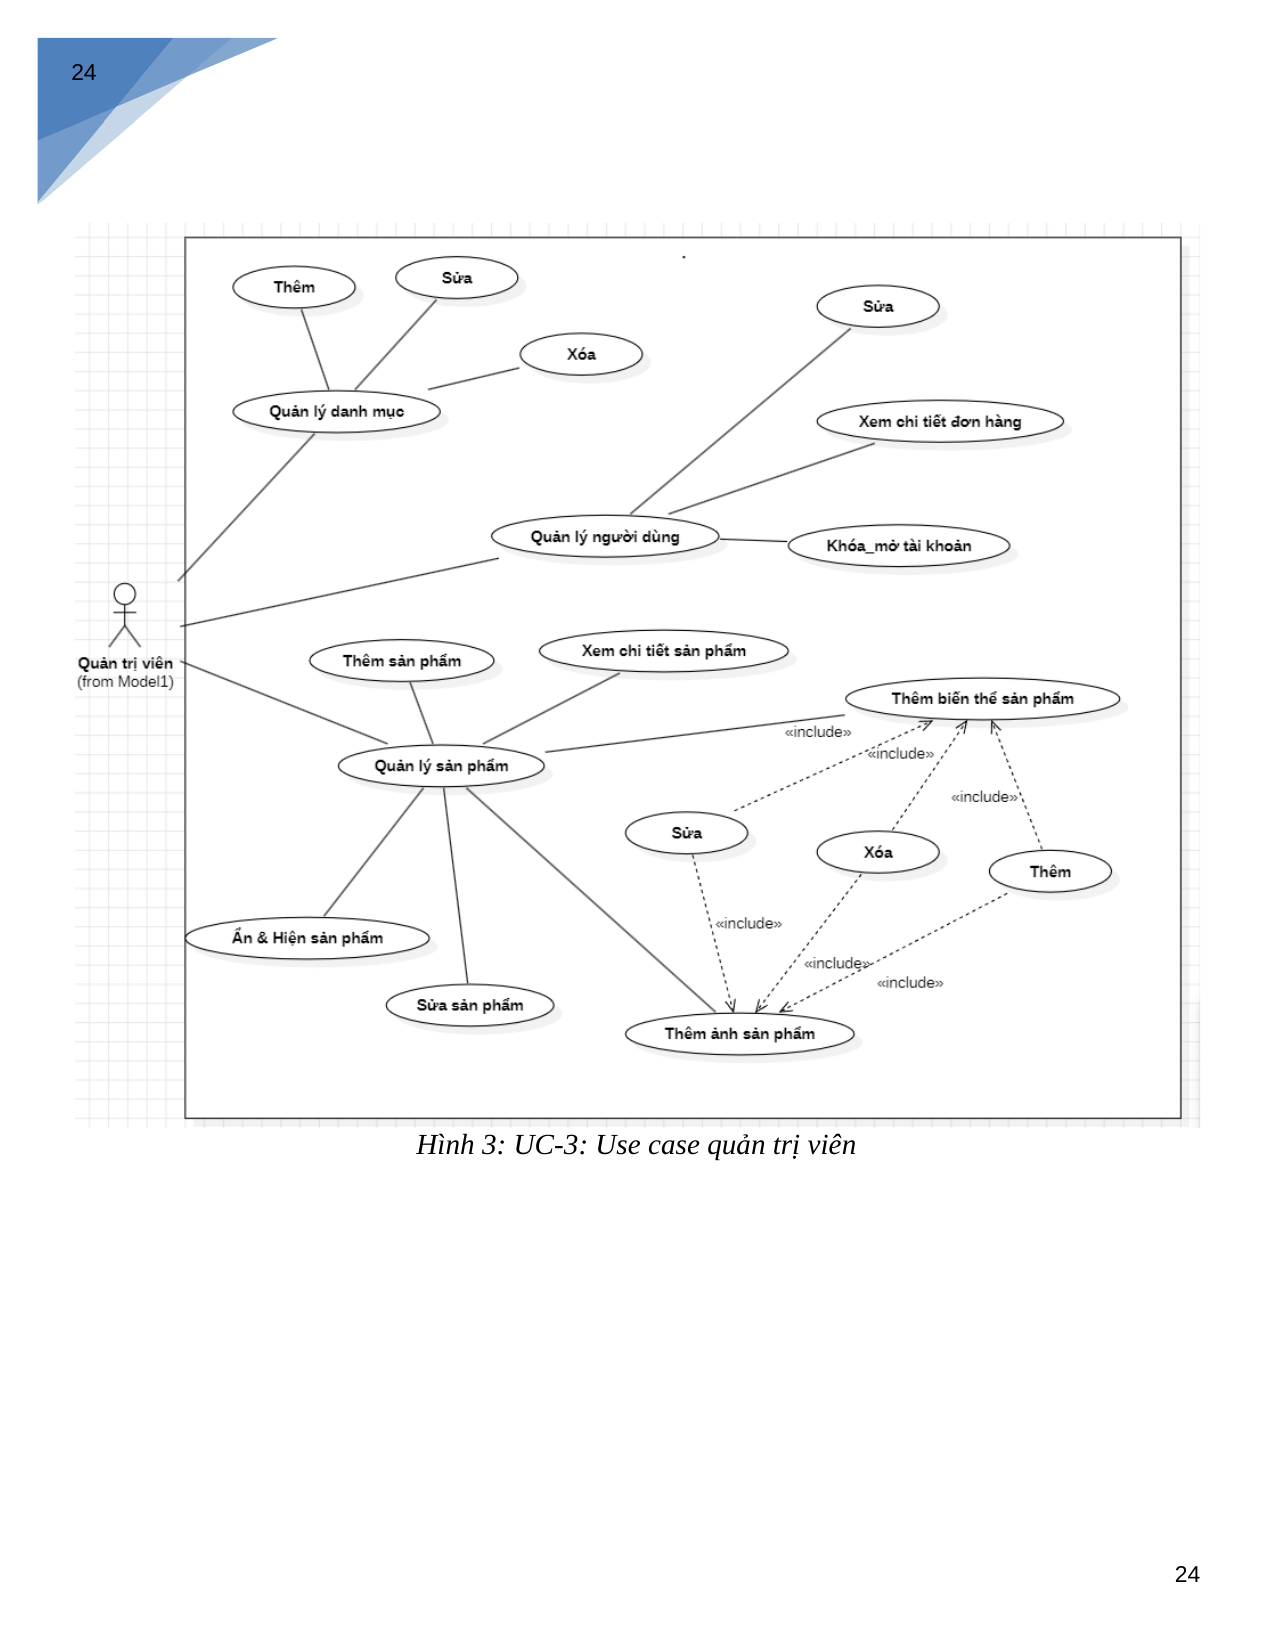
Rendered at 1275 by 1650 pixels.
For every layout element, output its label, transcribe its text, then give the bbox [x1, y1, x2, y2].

text Hình 3: UC-3: Use case quản trị viên [75, 1128, 1200, 1161]
picture [37, 37, 279, 206]
picture [75, 223, 1200, 1128]
